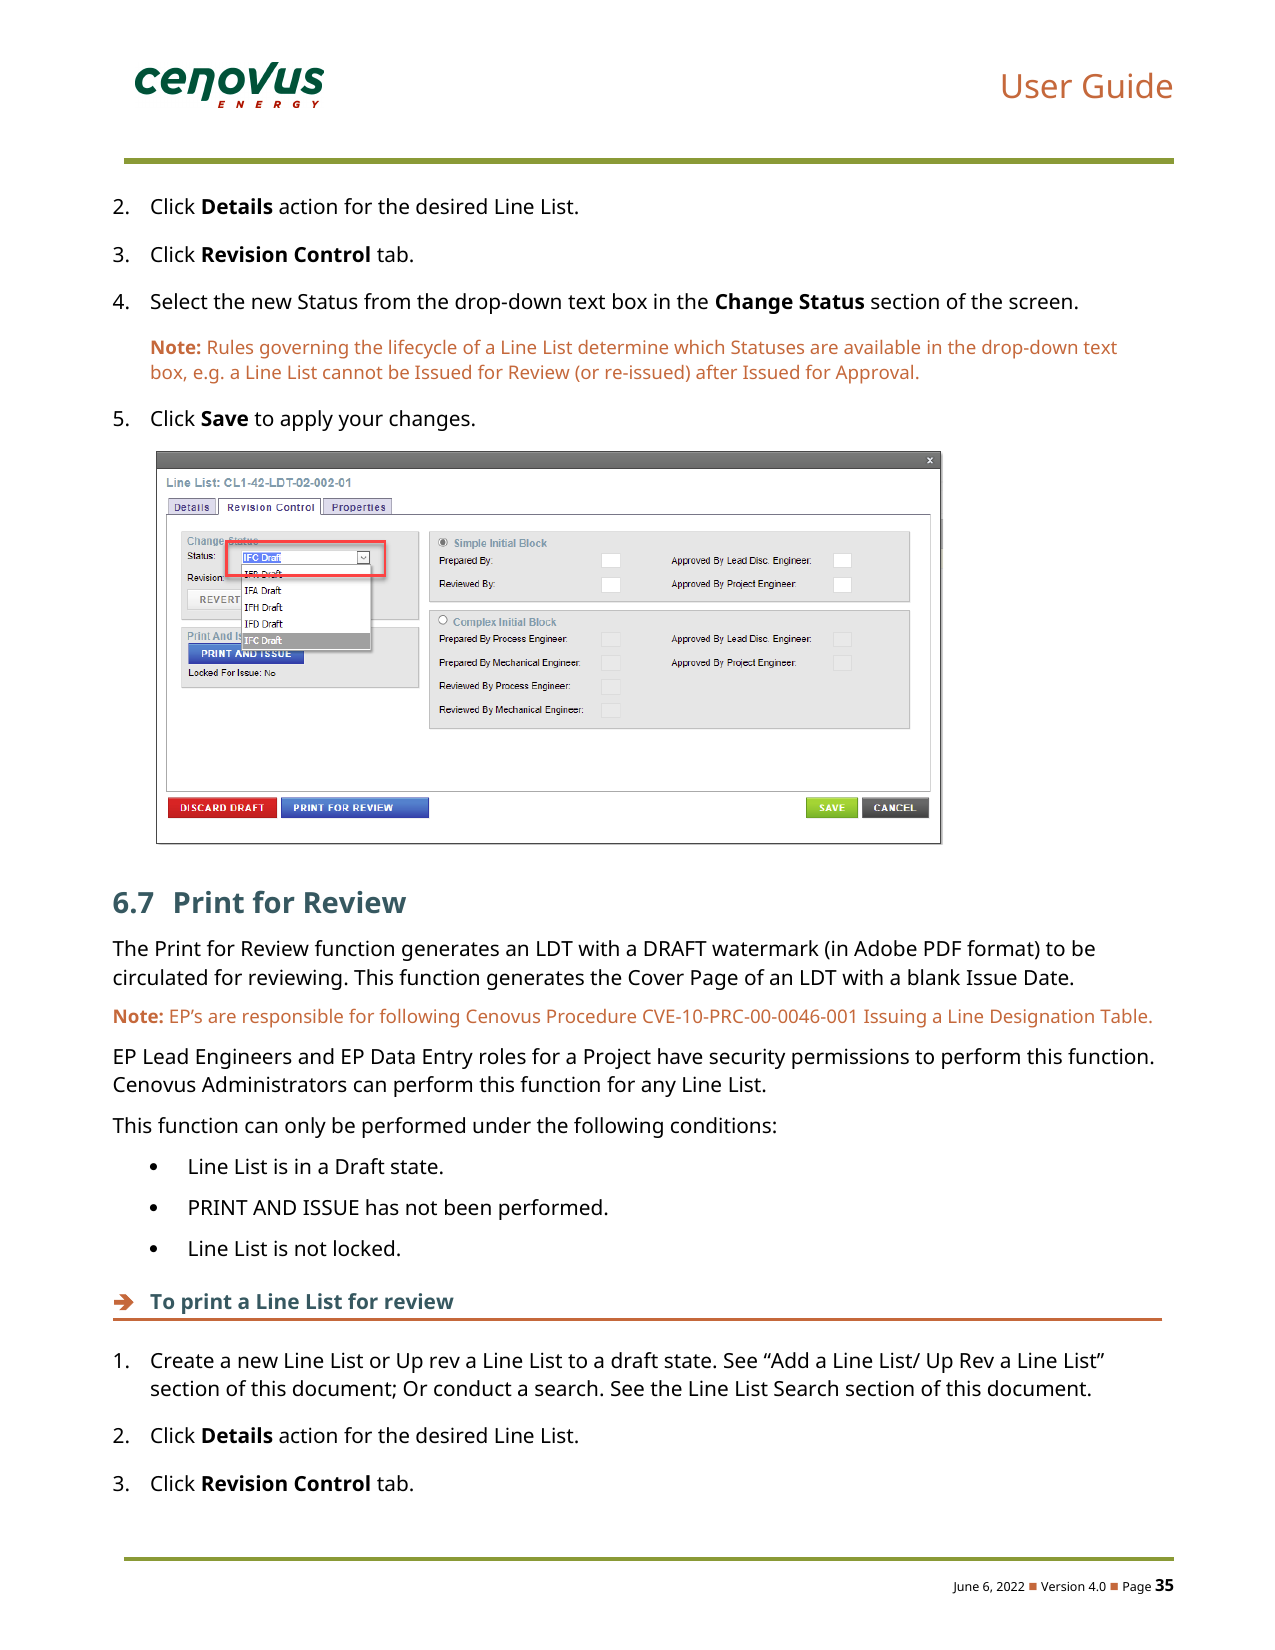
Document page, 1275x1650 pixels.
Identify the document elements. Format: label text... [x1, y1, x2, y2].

text Click Revision Control tab. [112, 1469, 1162, 1497]
text Click Revision Control tab. [112, 240, 1162, 268]
picture [156, 451, 944, 845]
picture [135, 62, 324, 108]
list Print for Review [112, 882, 1162, 922]
text Click Details action for the desired Line List. [112, 192, 1162, 221]
list PRINT AND ISSUE has not been performed. [150, 1193, 1162, 1221]
list Line List is in a Draft state. [150, 1152, 1162, 1181]
text Click Save to apply your changes. [112, 404, 1162, 432]
text To print a Line List for review [112, 1287, 1162, 1321]
text EP Lead Engineers and EP Data Entry roles for a Project have security permissions to perform this function. Cenovus Administrators can perform this function for any Line List. [112, 1042, 1162, 1099]
text Click Details action for the desired Line List. [112, 1422, 1162, 1450]
text Select the new Status from the drop-down text box in the Change Status section of the screen. [112, 287, 1162, 315]
text Note: EP’s are responsible for following Cenovus Procedure CVE-10-PRC-00-0046-001 Issuing a Line Designation Table. [112, 1004, 1162, 1029]
text This function can only be performed under the following conditions: [112, 1111, 1162, 1139]
list Create a new Line List or Up rev a Line List to a draft state. See “Add a Line List/ Up Rev a Line List” section of this document; Or conduct a search. See the Line List Search section of this document. [112, 1346, 1125, 1403]
text Note: Rules governing the lifecycle of a Line List determine which Statuses are available in the drop-down text box, e.g. a Line List cannot be Issued for Review (or re-issued) after Issued for Approval. [150, 334, 1125, 385]
list Line List is not locked. [150, 1234, 1162, 1262]
text The Print for Review function generates an LDT with a DRAFT watermark (in Adobe PDF format) to be circulated for reviewing. This function generates the Cover Page of an LDT with a blank Issue Date. [112, 934, 1162, 991]
